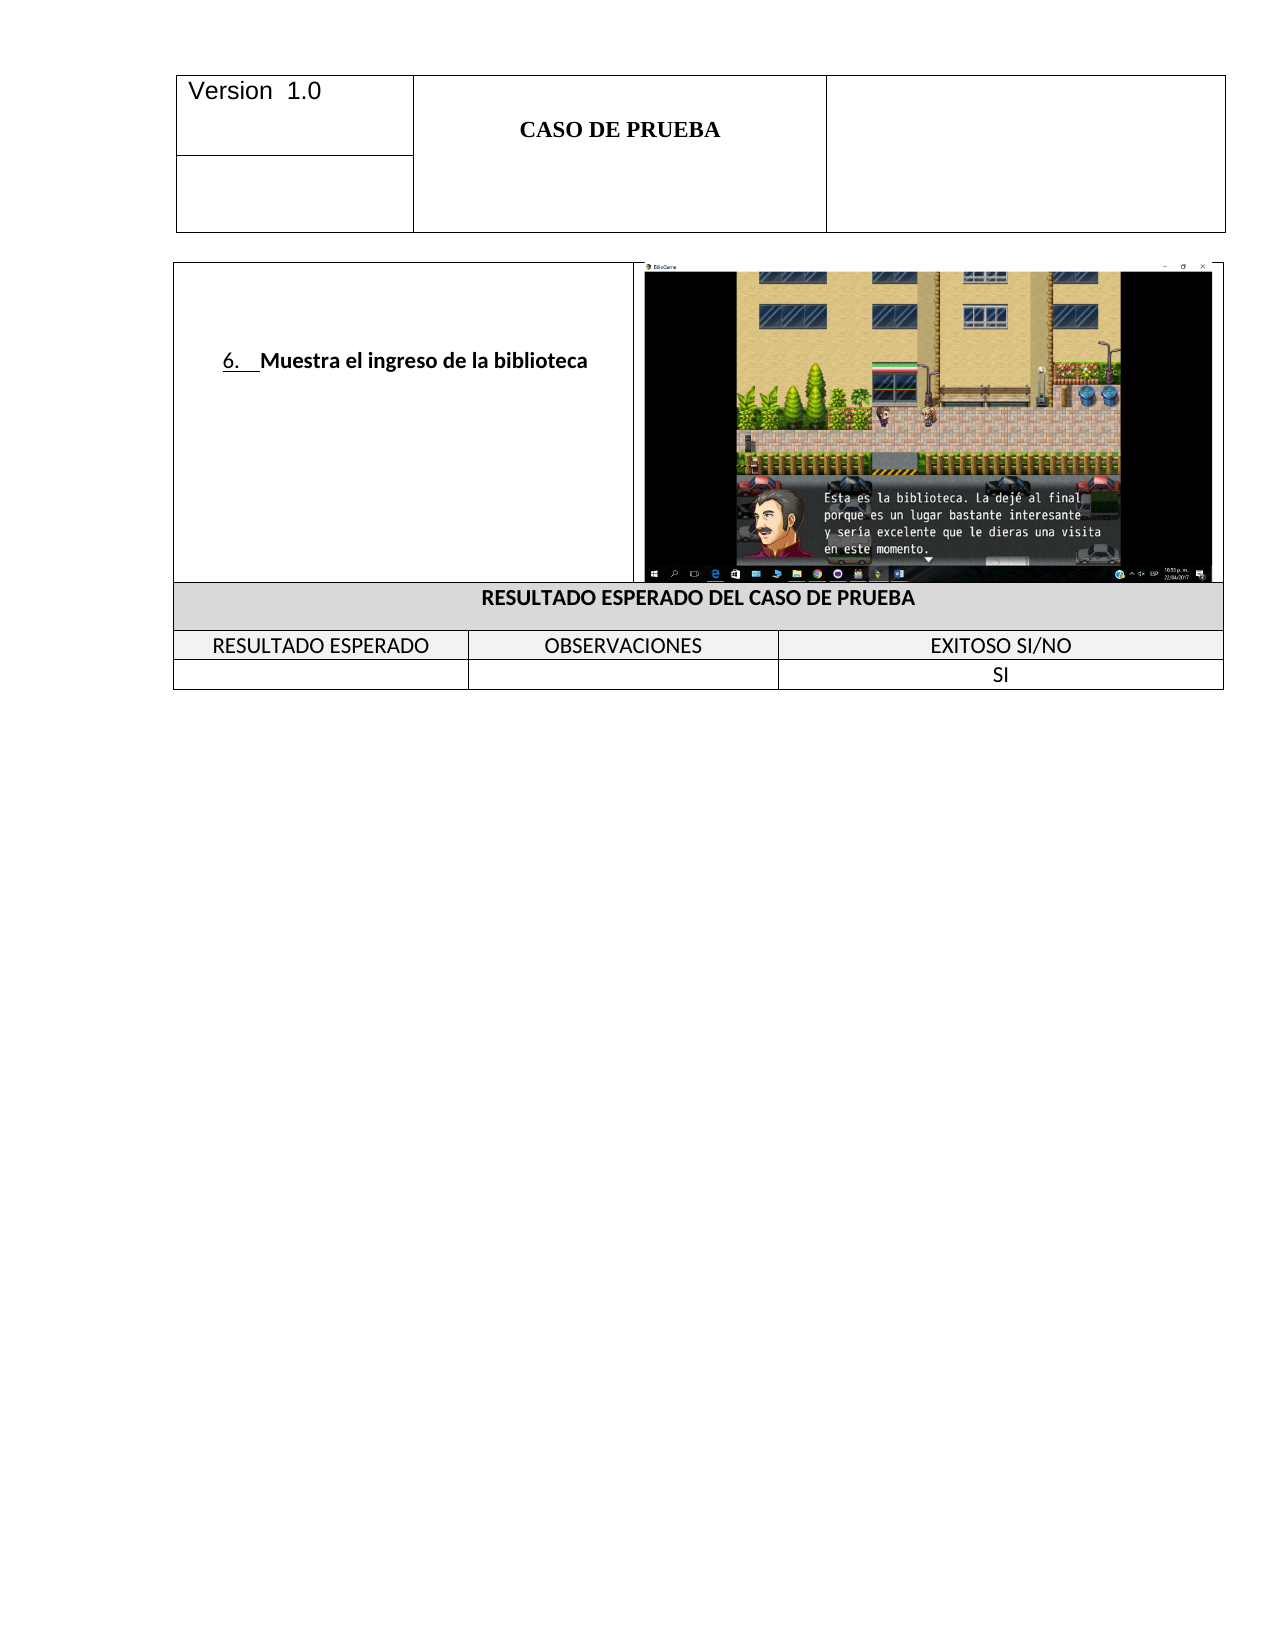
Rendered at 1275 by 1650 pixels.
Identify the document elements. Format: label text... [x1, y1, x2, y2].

table_cell [634, 263, 644, 582]
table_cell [174, 263, 633, 582]
table_cell EXITOSO SI/NO [779, 631, 1223, 659]
table_cell OBSERVACIONES [469, 631, 778, 659]
picture [644, 262, 1213, 582]
table_cell SI [779, 660, 1223, 688]
table_cell RESULTADO ESPERADO DEL CASO DE PRUEBA [174, 583, 1223, 630]
table_cell [469, 660, 778, 688]
table_cell [174, 660, 468, 688]
table_cell [1213, 263, 1223, 582]
table_cell RESULTADO ESPERADO [174, 631, 468, 659]
